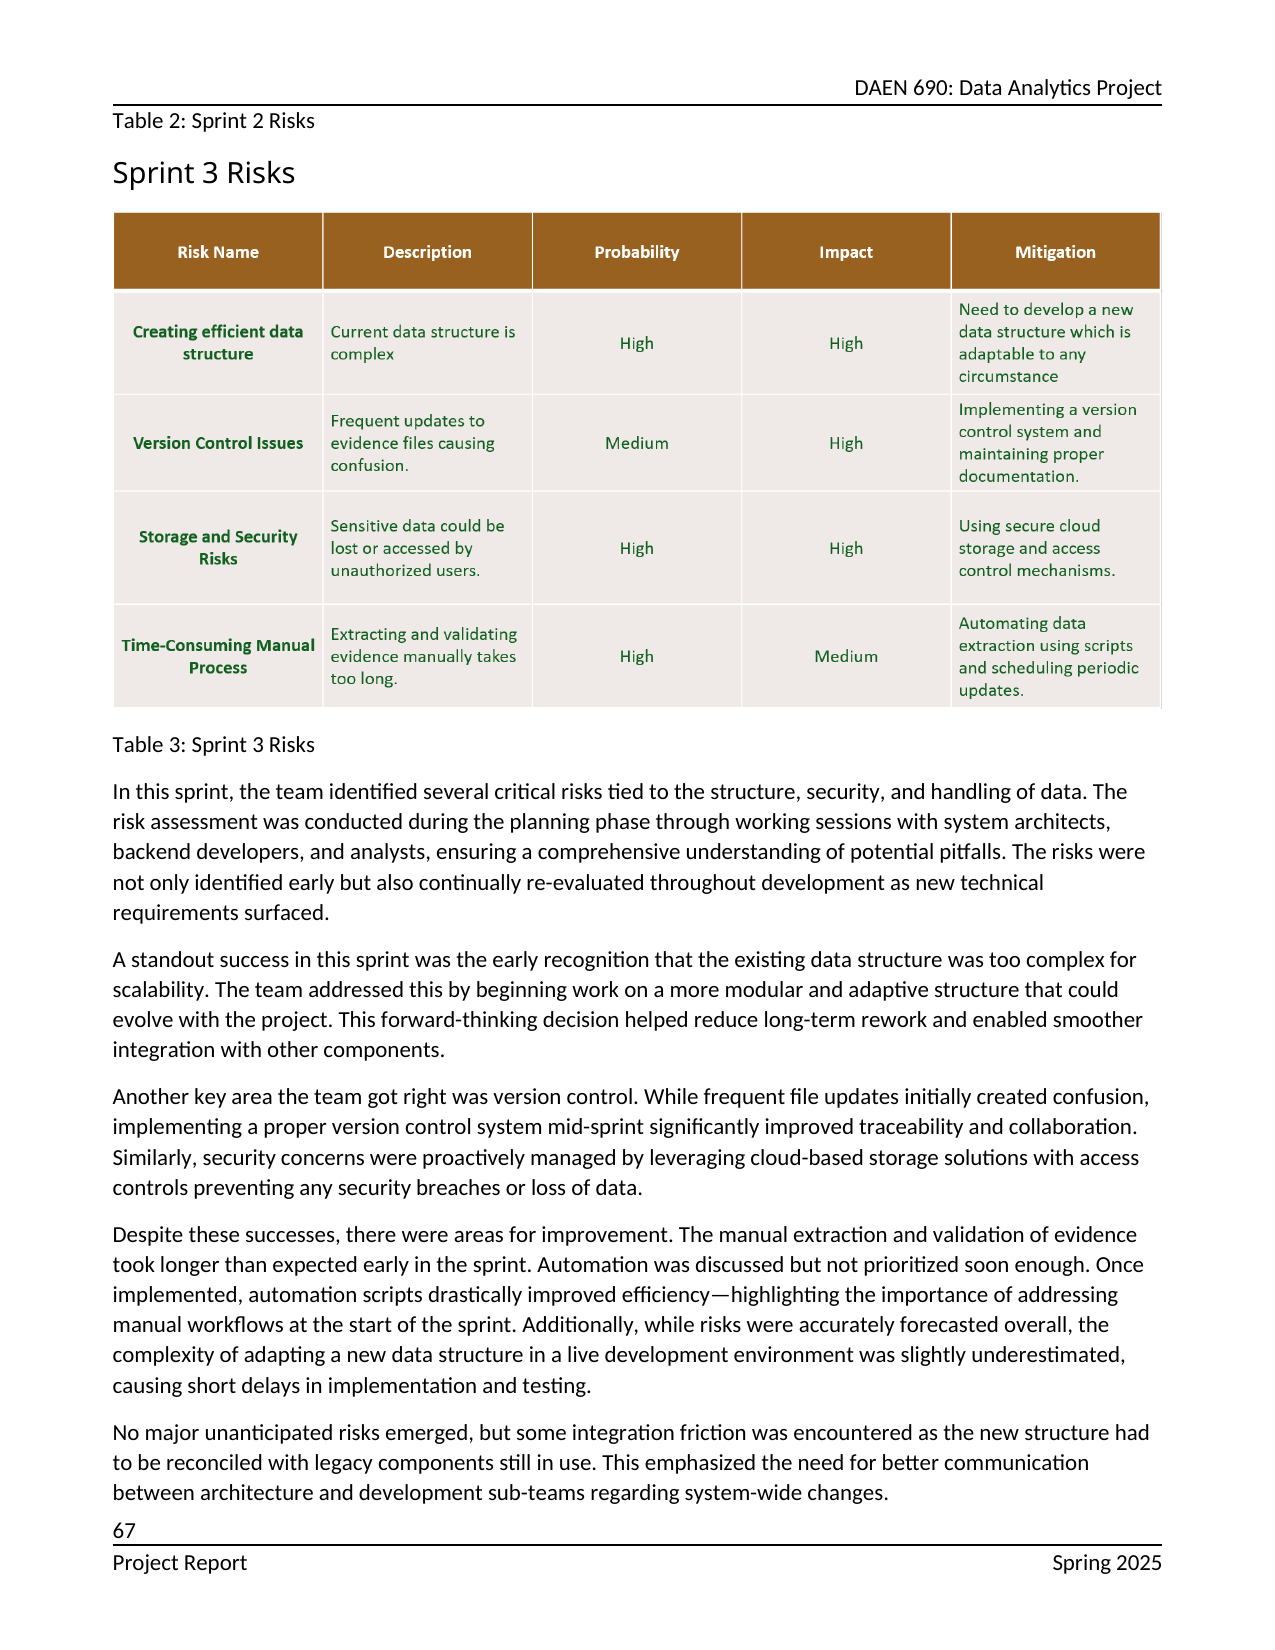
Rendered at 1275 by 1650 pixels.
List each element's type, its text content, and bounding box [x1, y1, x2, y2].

text Despite these successes, there were areas for improvement. The manual extraction and validation of evidence took longer than expected early in the sprint. Automation was discussed but not prioritized soon enough. Once implemented, automation scripts drastically improved efficiency—highlighting the importance of addressing manual workflows at the start of the sprint. Additionally, while risks were accurately forecasted overall, the complexity of adapting a new data structure in a live development environment was slightly underestimated, causing short delays in implementation and testing. [112, 1220, 1162, 1399]
picture [112, 212, 1163, 712]
text In this sprint, the team identified several critical risks tied to the structure, security, and handling of data. The risk assessment was conducted during the planning phase through working sessions with system architects, backend developers, and analysts, ensuring a comprehensive understanding of potential pitfalls. The risks were not only identified early but also continually re-evaluated throughout development as new technical requirements surfaced. [112, 777, 1162, 926]
text A standout success in this sprint was the early recognition that the existing data structure was too complex for scalability. The team addressed this by beginning work on a more modular and adaptive structure that could evolve with the project. This forward-thinking decision helped reduce long-term rework and enabled smoother integration with other components. [112, 945, 1162, 1063]
text Another key area the team got right was version control. While frequent file updates initially created confusion, implementing a proper version control system mid-sprint significantly improved traceability and collaboration. Similarly, security concerns were proactively managed by leveraging cloud-based storage solutions with access controls preventing any security breaches or loss of data. [112, 1082, 1162, 1201]
subtitle Sprint 3 Risks [112, 153, 1162, 192]
text No major unanticipated risks emerged, but some integration friction was encountered as the new structure had to be reconciled with legacy components still in use. This emphasized the need for better communication between architecture and development sub-teams regarding system-wide changes. [112, 1418, 1162, 1506]
